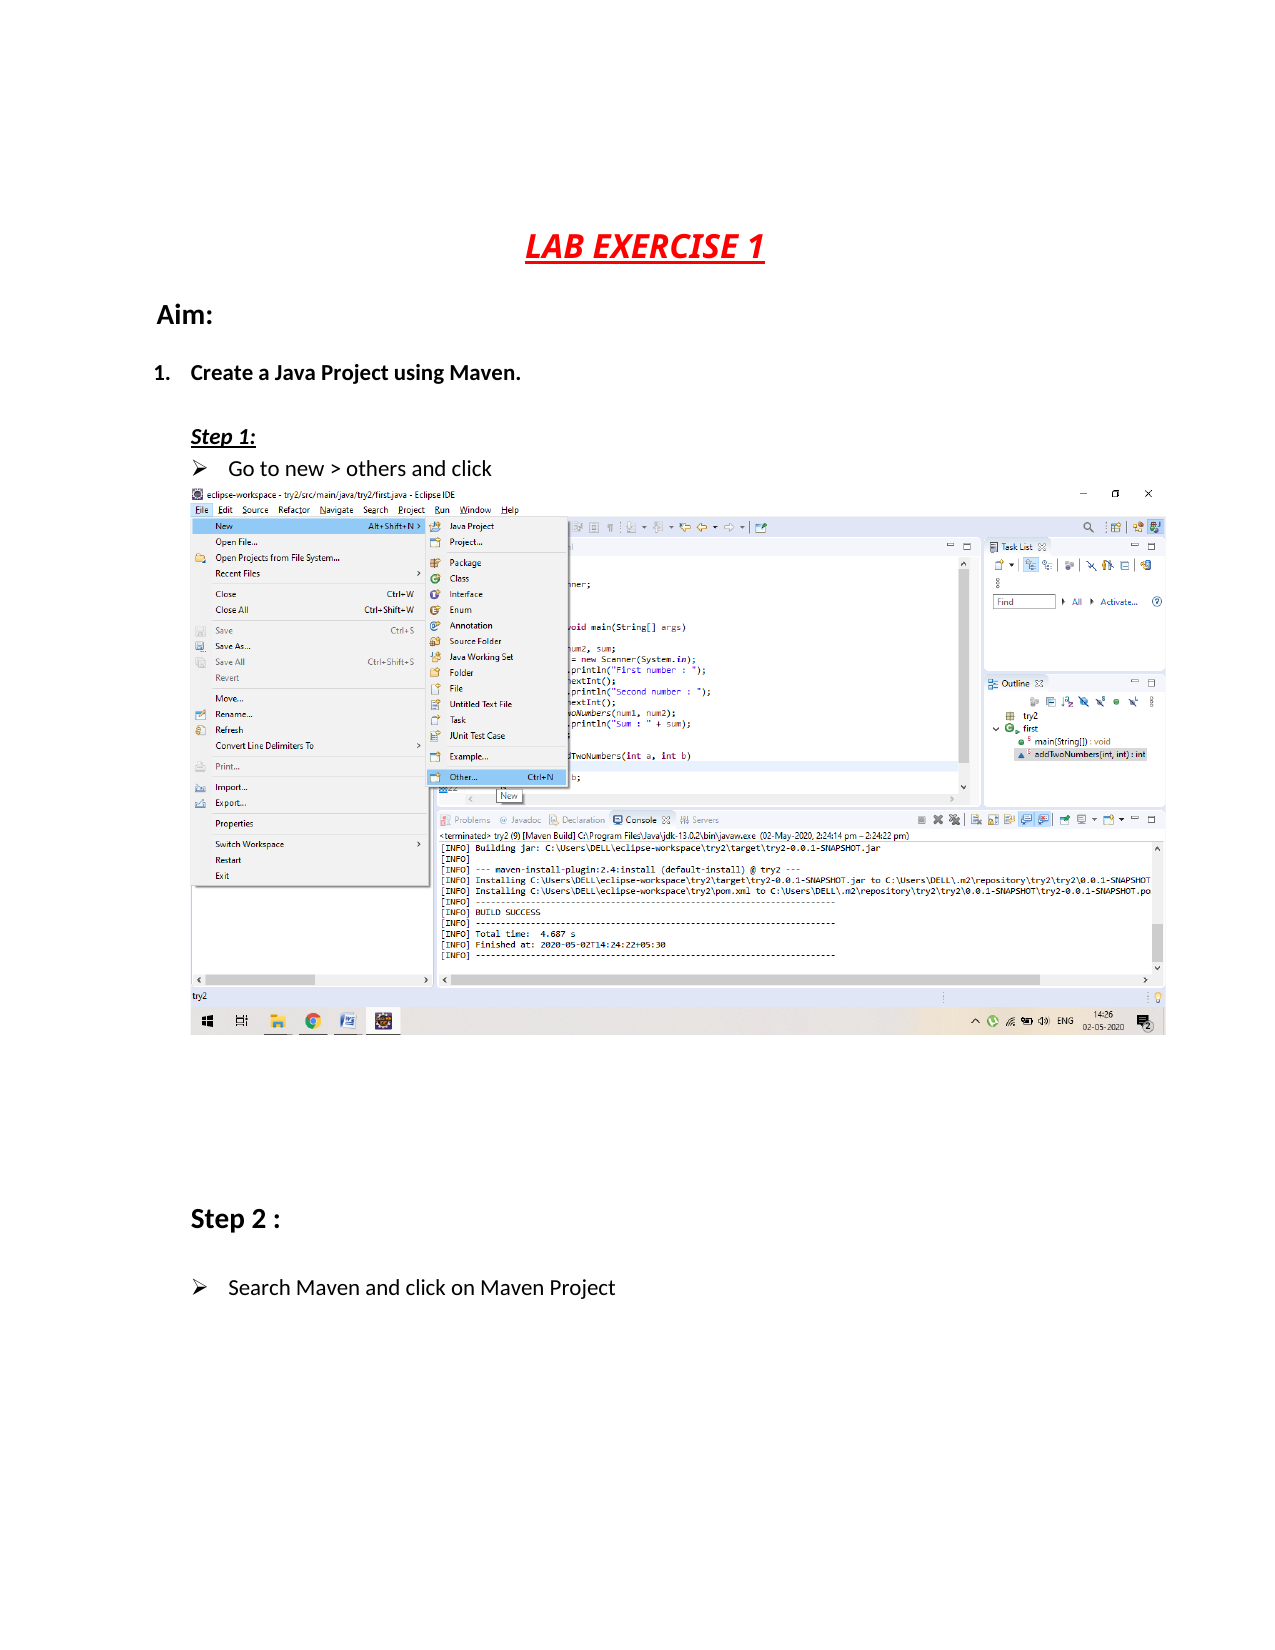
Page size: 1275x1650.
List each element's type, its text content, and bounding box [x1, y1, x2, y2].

text LAB EXERCISE 1 [450, 223, 1125, 268]
list Step 2 : [191, 1200, 1125, 1236]
list Go to new > others and click [191, 454, 1125, 482]
list Search Maven and click on Maven Project [191, 1273, 1125, 1301]
text Aim: [150, 296, 1125, 332]
list Step 1: [191, 422, 1125, 450]
picture [190, 486, 1166, 1035]
list Create a Java Project using Maven. [153, 358, 1125, 386]
